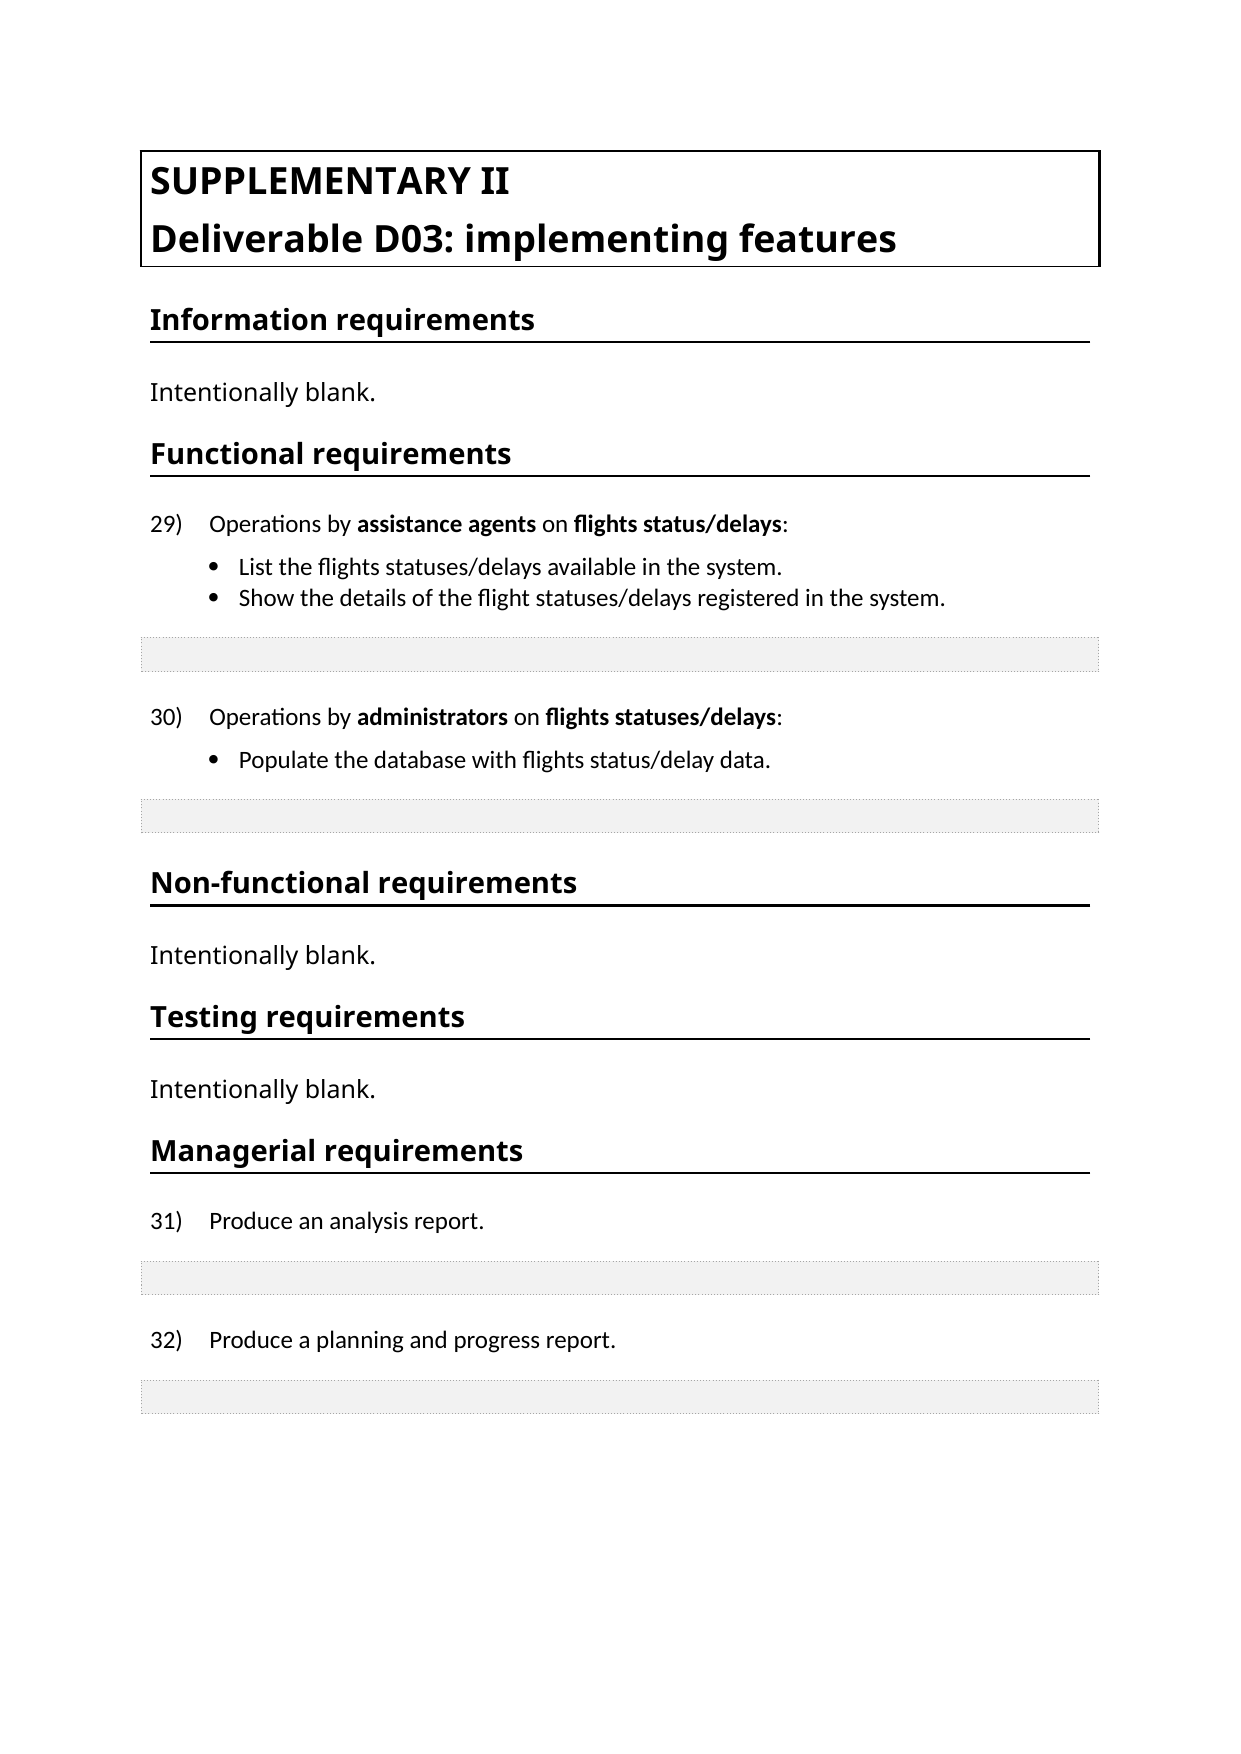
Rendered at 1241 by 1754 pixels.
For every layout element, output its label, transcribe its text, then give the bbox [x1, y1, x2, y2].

text List the flights statuses/delays available in the system. [209, 551, 1090, 582]
text Intentionally blank. [150, 937, 1090, 972]
text Produce a planning and progress report. [150, 1324, 1090, 1355]
text Intentionally blank. [150, 1071, 1090, 1105]
subtitle Managerial requirements [150, 1130, 1090, 1172]
subtitle Information requirements [150, 299, 1090, 341]
subtitle Functional requirements [150, 433, 1090, 475]
text Populate the database with flights status/delay data. [209, 744, 1090, 774]
subtitle Non-functional requirements [150, 863, 1090, 904]
text Produce an analysis report. [150, 1205, 1090, 1236]
text Operations by assistance agents on flights status/delays: [150, 508, 1090, 539]
subtitle SUPPLEMENTARY II Deliverable D03: implementing features [142, 152, 1098, 266]
text Show the details of the flight statuses/delays registered in the system. [209, 582, 1090, 612]
text Intentionally blank. [150, 374, 1090, 408]
text Operations by administrators on flights statuses/delays: [150, 701, 1090, 731]
subtitle Testing requirements [150, 997, 1090, 1038]
